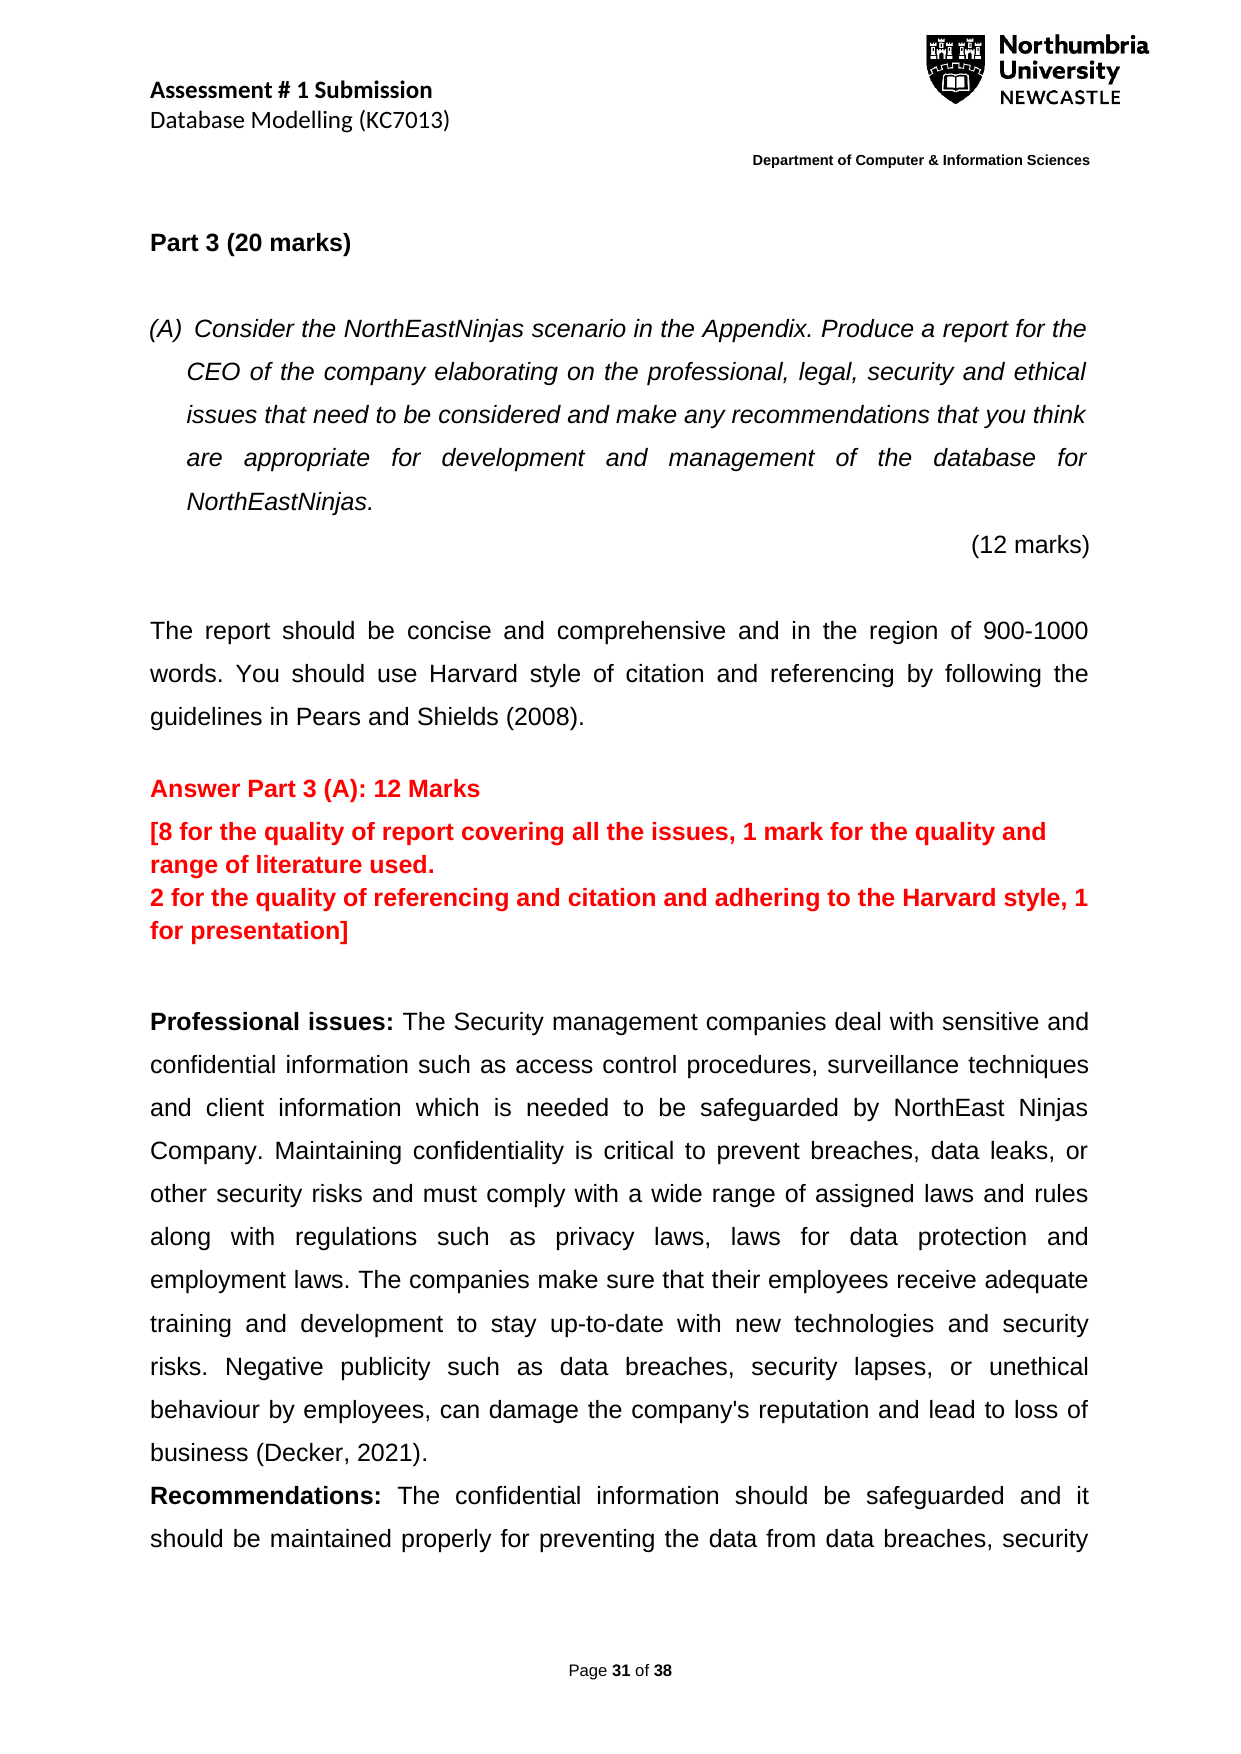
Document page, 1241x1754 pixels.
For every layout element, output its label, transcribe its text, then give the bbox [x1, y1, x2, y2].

picture [898, 6, 1178, 133]
text Professional issues: The Security management companies deal with sensitive and confidential information such as access control procedures, surveillance techniques and client information which is needed to be safeguarded by NorthEast Ninjas Company. Maintaining confidentiality is critical to prevent breaches, data leaks, or other security risks and must comply with a wide range of assigned laws and rules along with regulations such as privacy laws, laws for data protection and employment laws. The companies make sure that their employees receive adequate training and development to stay up-to-date with new technologies and security risks. Negative publicity such as data breaches, security lapses, or unethical behaviour by employees, can damage the company's reputation and lead to loss of business . [150, 1007, 1090, 1467]
list Consider the NorthEastNinjas scenario in the Appendix. Produce a report for the CEO of the company elaborating on the professional, legal, security and ethical issues that need to be considered and make any recommendations that you think are appropriate for development and management of the database for NorthEastNinjas. [149, 314, 1090, 515]
text 2 for the quality of referencing and citation and adhering to the Harvard style, 1 for presentation] [150, 883, 1090, 945]
text The report should be concise and comprehensive and in the region of 900-1000 words. You should use Harvard style of citation and referencing by following the guidelines in Pears and Shields (2008). [150, 616, 1090, 731]
text (12 marks) [186, 529, 1090, 558]
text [150, 1481, 1090, 1553]
text [8 for the quality of report covering all the issues, 1 mark for the quality and range of literature used. [150, 817, 1090, 879]
text Answer Part 3 (A): 12 Marks [150, 774, 1090, 803]
text Part 3 (20 marks) [150, 228, 1090, 256]
